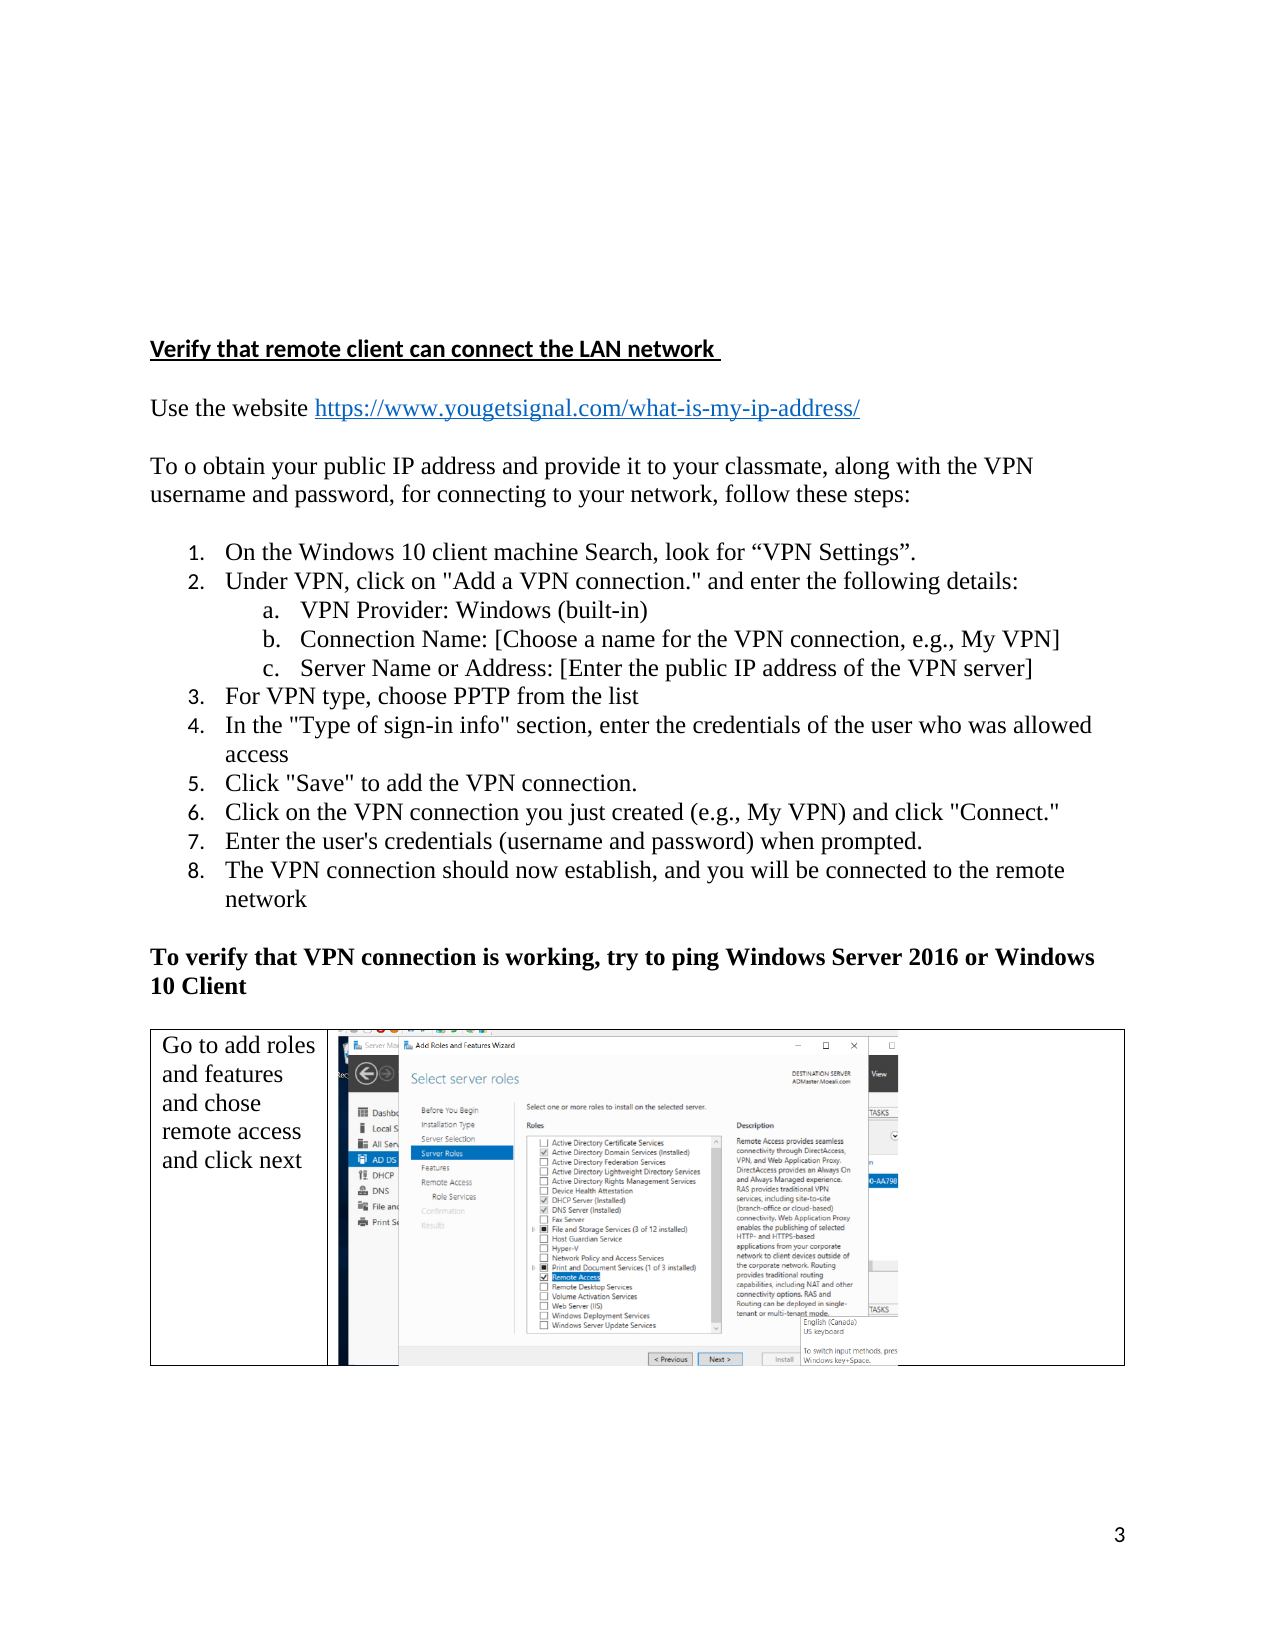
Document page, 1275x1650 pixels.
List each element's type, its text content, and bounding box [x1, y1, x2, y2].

list Connection Name: [Choose a name for the VPN connection, e.g., My VPN] [262, 624, 1125, 653]
list For VPN type, choose PPTP from the list [187, 681, 1125, 710]
list Under VPN, click on "Add a VPN connection." and enter the following details: [187, 566, 1125, 595]
list On the Windows 10 client machine Search, look for “VPN Settings”. [187, 537, 1125, 566]
list In the "Type of sign-in info" section, enter the credentials of the user who was allowed access [187, 710, 1125, 768]
text Verify that remote client can connect the LAN network [150, 333, 1125, 364]
list VPN Provider: Windows (built-in) [262, 595, 1125, 624]
list Server Name or Address: [Enter the public IP address of the VPN server] [262, 653, 1125, 681]
list The VPN connection should now establish, and you will be connected to the remote network [187, 855, 1125, 913]
text Use the website https://www.yougetsignal.com/what-is-my-ip-address/ [150, 393, 1125, 422]
table_header Go to add roles and features and chose remote access and click next [151, 1030, 327, 1365]
picture [338, 1030, 899, 1366]
text To o obtain your public IP address and provide it to your classmate, along with the VPN username and password, for connecting to your network, follow these steps: [150, 451, 1125, 508]
list Click "Save" to add the VPN connection. [187, 768, 1125, 797]
list Enter the user's credentials (username and password) when prompted. [187, 826, 1125, 855]
table_header [328, 1030, 338, 1365]
list Click on the VPN connection you just created (e.g., My VPN) and click "Connect." [187, 797, 1125, 826]
text To verify that VPN connection is working, try to ping Windows Server 2016 or Windows 10 Client [150, 942, 1125, 1000]
table_header [899, 1030, 1124, 1365]
